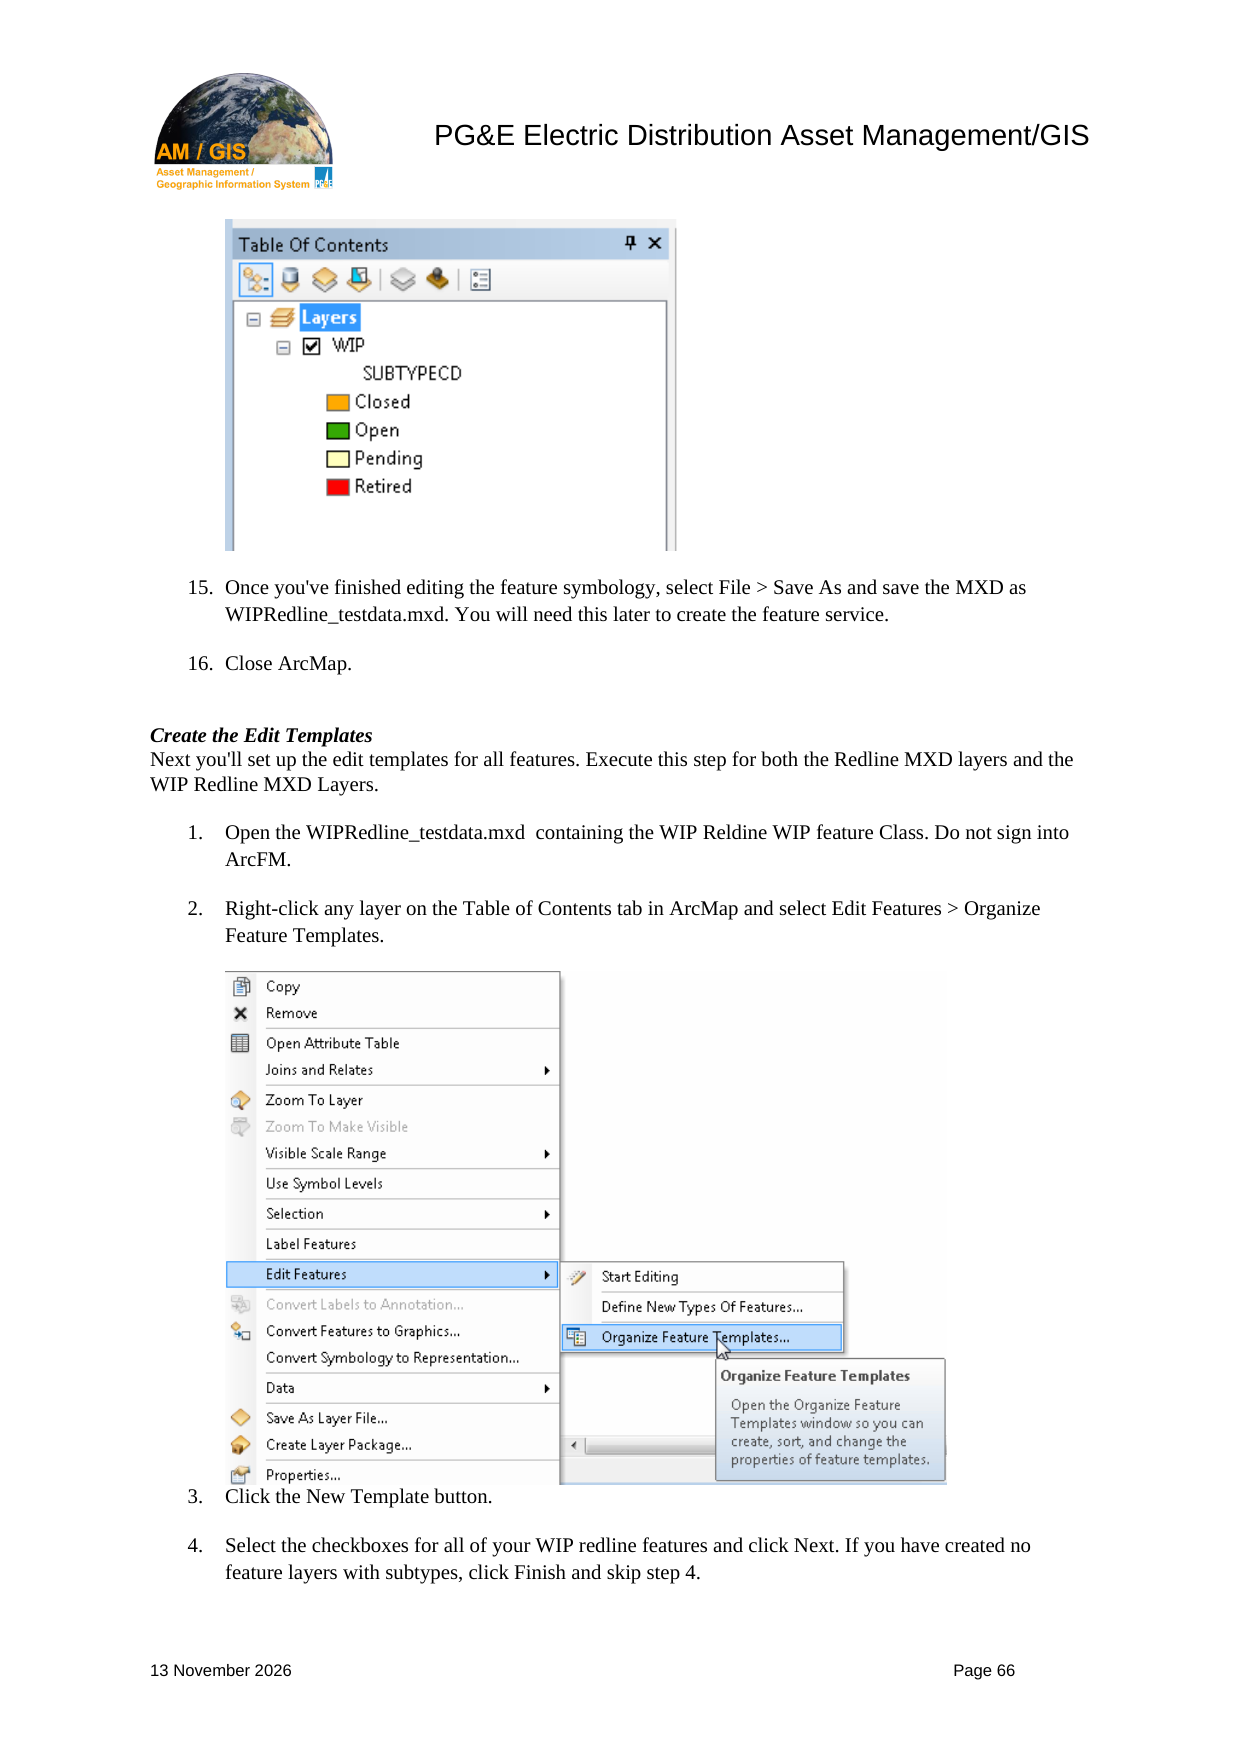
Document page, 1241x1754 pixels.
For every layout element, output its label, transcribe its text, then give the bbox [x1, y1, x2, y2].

text Next you'll set up the edit templates for all features. Execute this step for both the Redline MXD layers and the WIP Redline MXD Layers. [150, 747, 1090, 796]
list Once you've finished editing the feature symbology, select File > Save As and save the MXD as WIPRedline_testdata.mxd. You will need this later to create the feature service. [187, 575, 1090, 626]
list Close ArcMap. [187, 651, 1090, 675]
list Open the WIPRedline_testdata.mxd containing the WIP Reldine WIP feature Class. Do not sign into ArcFM. [187, 819, 1090, 871]
picture [225, 971, 947, 1485]
picture [150, 73, 333, 196]
text Create the Edit Templates [150, 723, 1090, 747]
list Select the checkboxes for all of your WIP redline features and click Next. If you have created no feature layers with subtypes, click Finish and skip step 4. [187, 1533, 1090, 1584]
list Click the New Template button. [187, 1484, 1090, 1508]
list Right-click any layer on the Table of Contents tab in ArcMap and select Edit Features > Organize Feature Templates. [187, 896, 1090, 947]
picture [225, 219, 677, 551]
